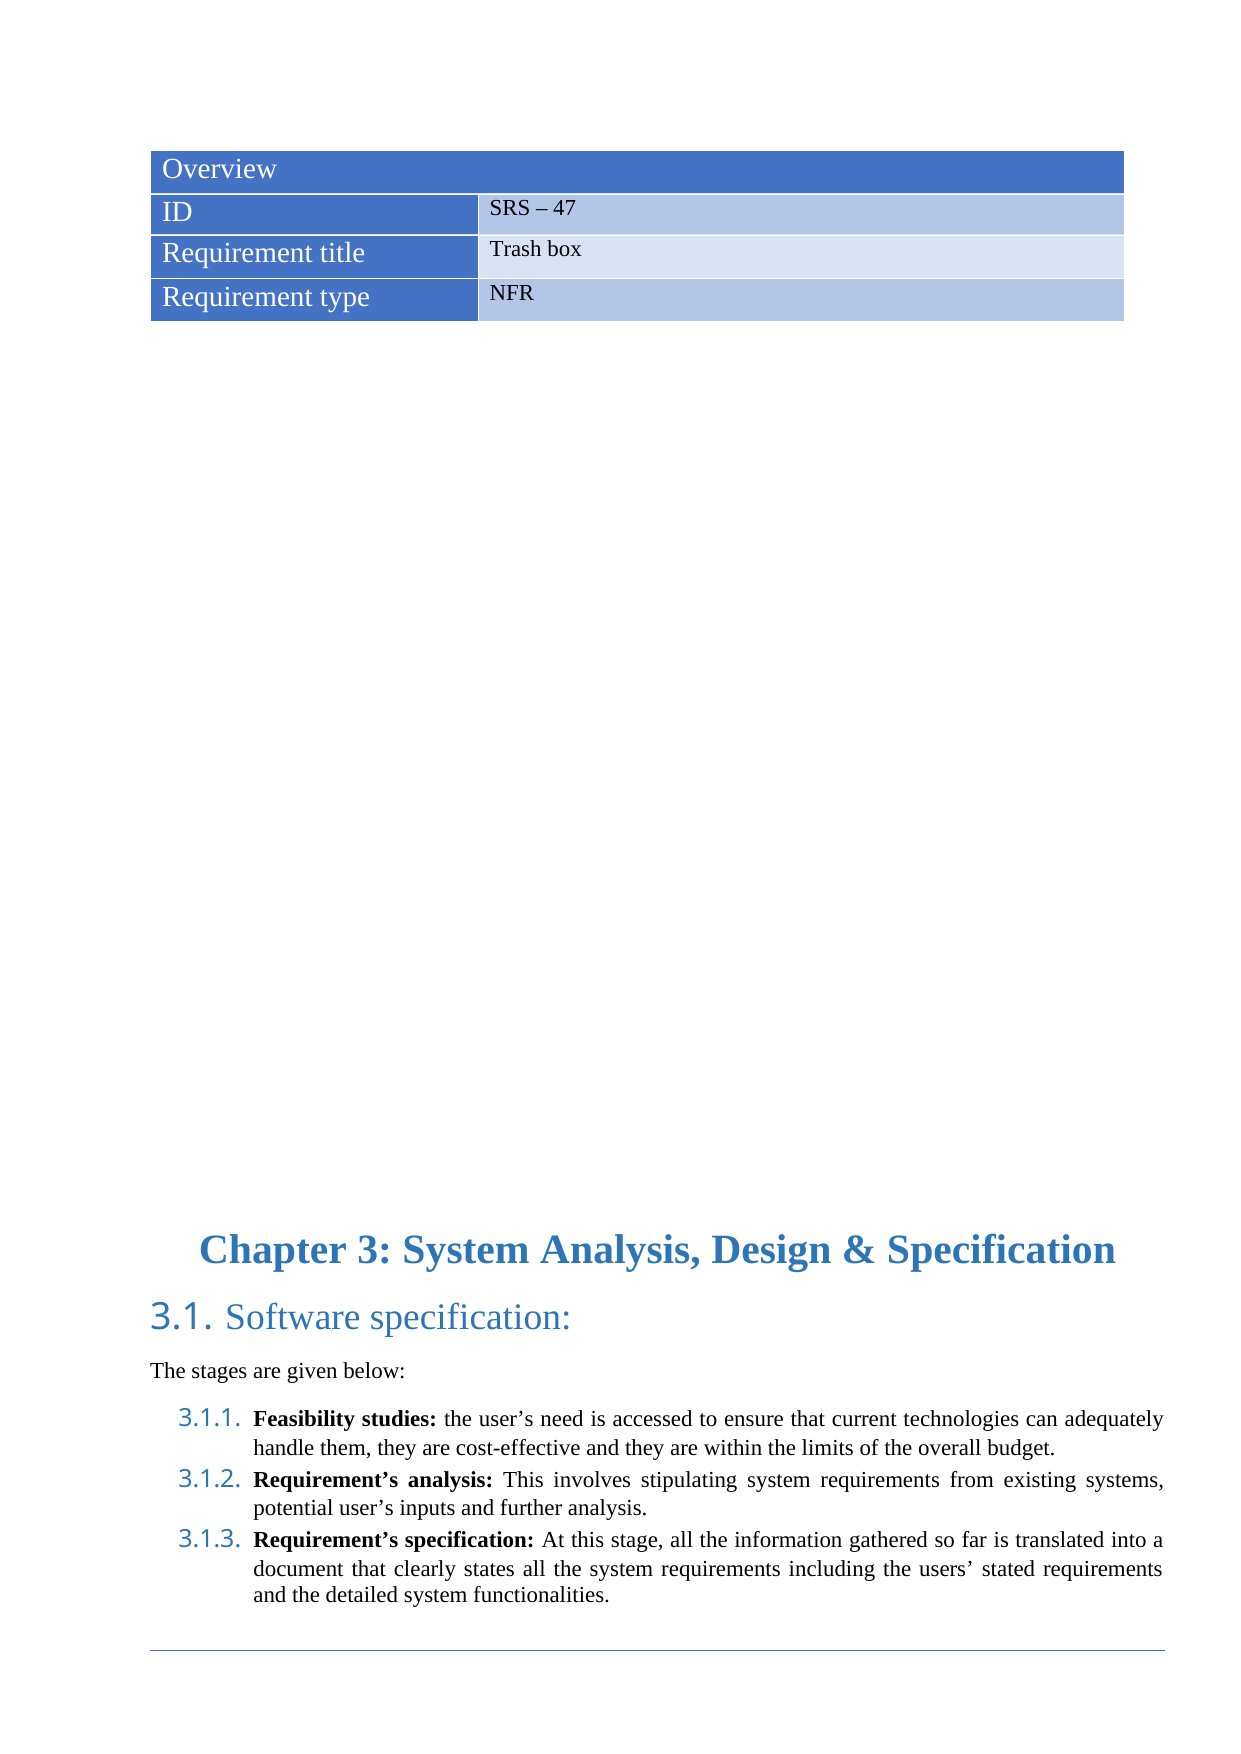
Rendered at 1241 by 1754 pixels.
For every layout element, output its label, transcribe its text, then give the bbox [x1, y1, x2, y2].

list Requirement’s analysis: This involves stipulating system requirements from existing systems, potential user’s inputs and further analysis. [178, 1460, 1165, 1521]
table_cell NFR [479, 279, 1124, 321]
table_header Overview [151, 151, 1124, 193]
table_cell Requirement title [151, 236, 478, 278]
list Feasibility studies: the user’s need is accessed to ensure that current technologies can adequately handle them, they are cost-effective and they are within the limits of the overall budget. [178, 1400, 1165, 1460]
list Software specification: [150, 1289, 1165, 1340]
text The stages are given below: [150, 1357, 1165, 1383]
table_cell ID [151, 195, 478, 234]
table_cell Trash box [479, 236, 1124, 278]
text Chapter 3: System Analysis, Design & Specification [150, 1224, 1165, 1272]
list Requirement’s specification: At this stage, all the information gathered so far is translated into a document that clearly states all the system requirements including the users’ stated requirements and the detailed system functionalities. [178, 1521, 1165, 1607]
table_cell Requirement type [151, 279, 478, 321]
table_cell SRS – 47 [479, 195, 1124, 234]
